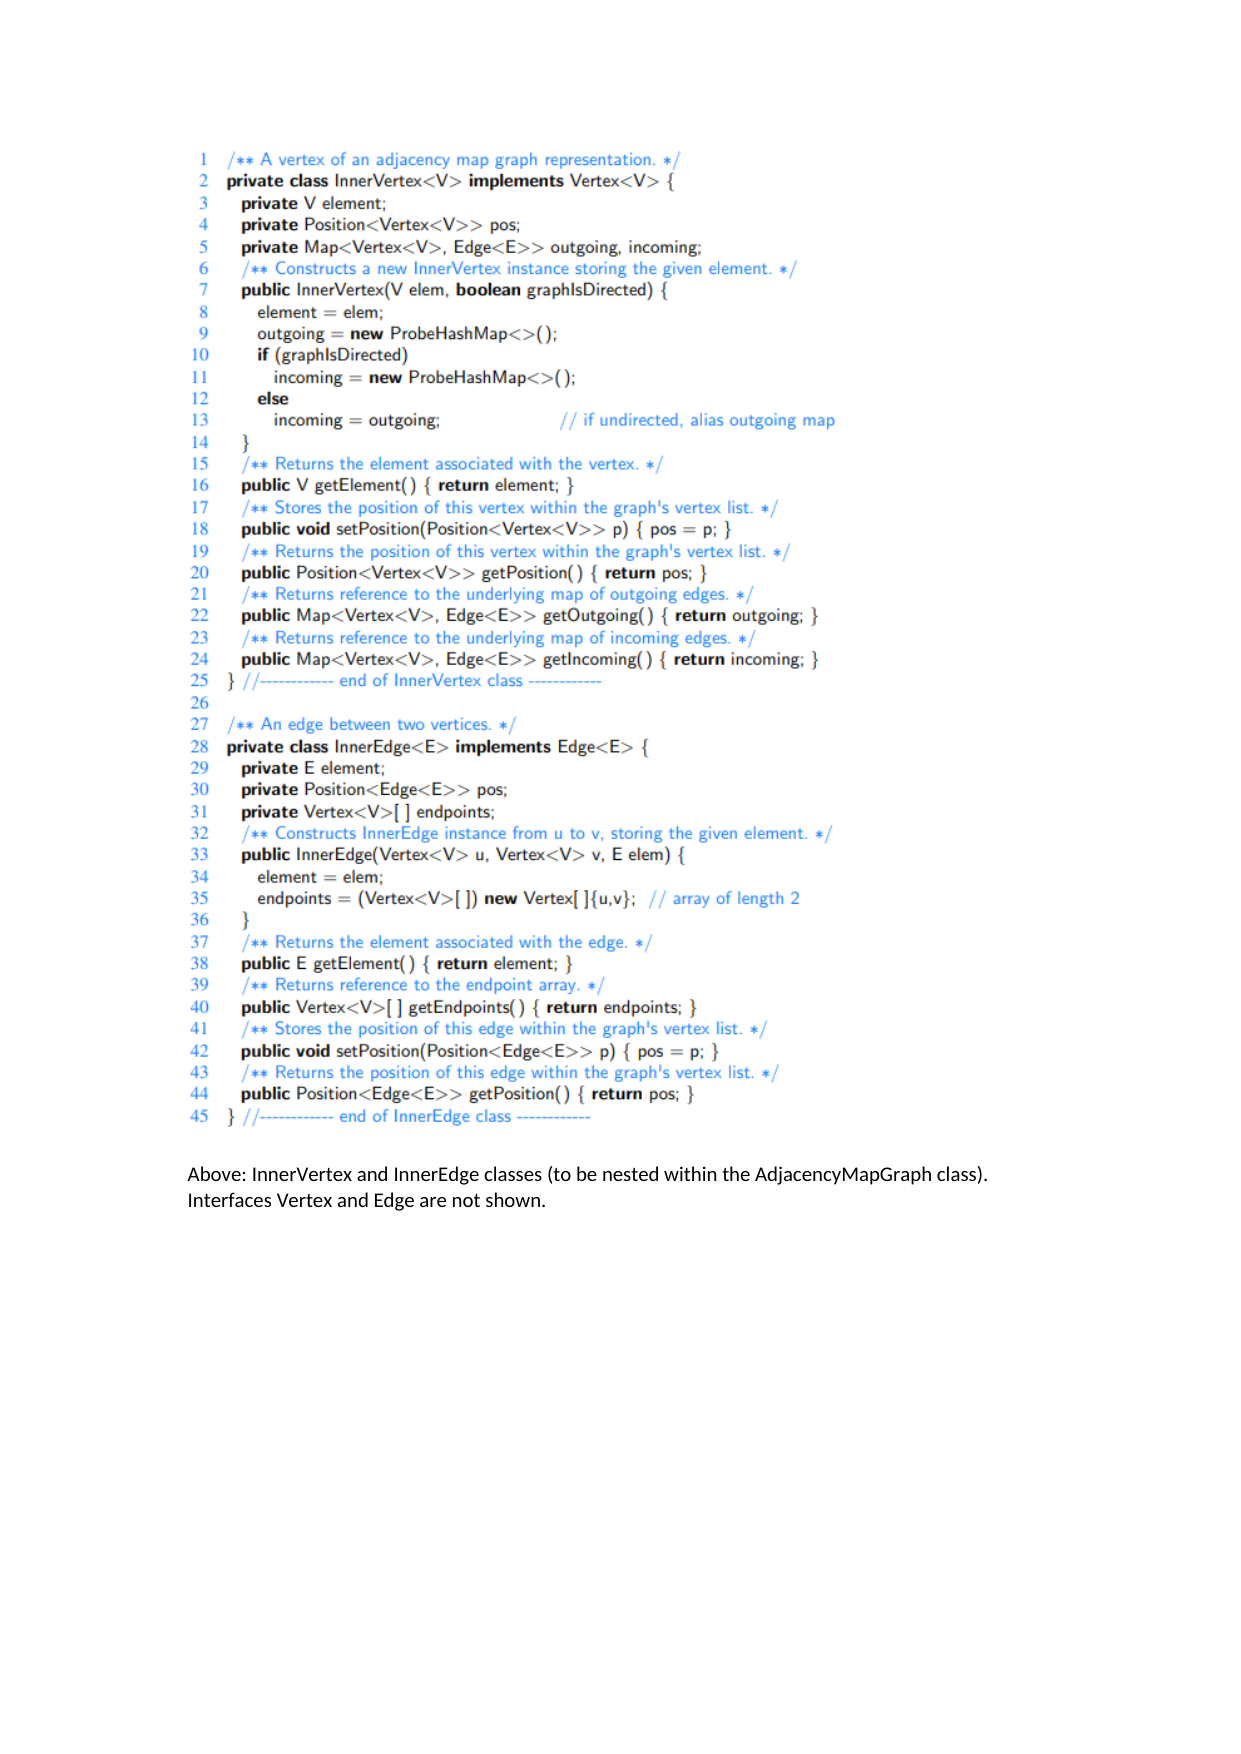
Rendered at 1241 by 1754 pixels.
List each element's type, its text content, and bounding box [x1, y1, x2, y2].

list Above: InnerVertex and InnerEdge classes (to be nested within the AdjacencyMapGraph class). Interfaces Vertex and Edge are not shown. [187, 1162, 1053, 1212]
picture [187, 150, 840, 1137]
